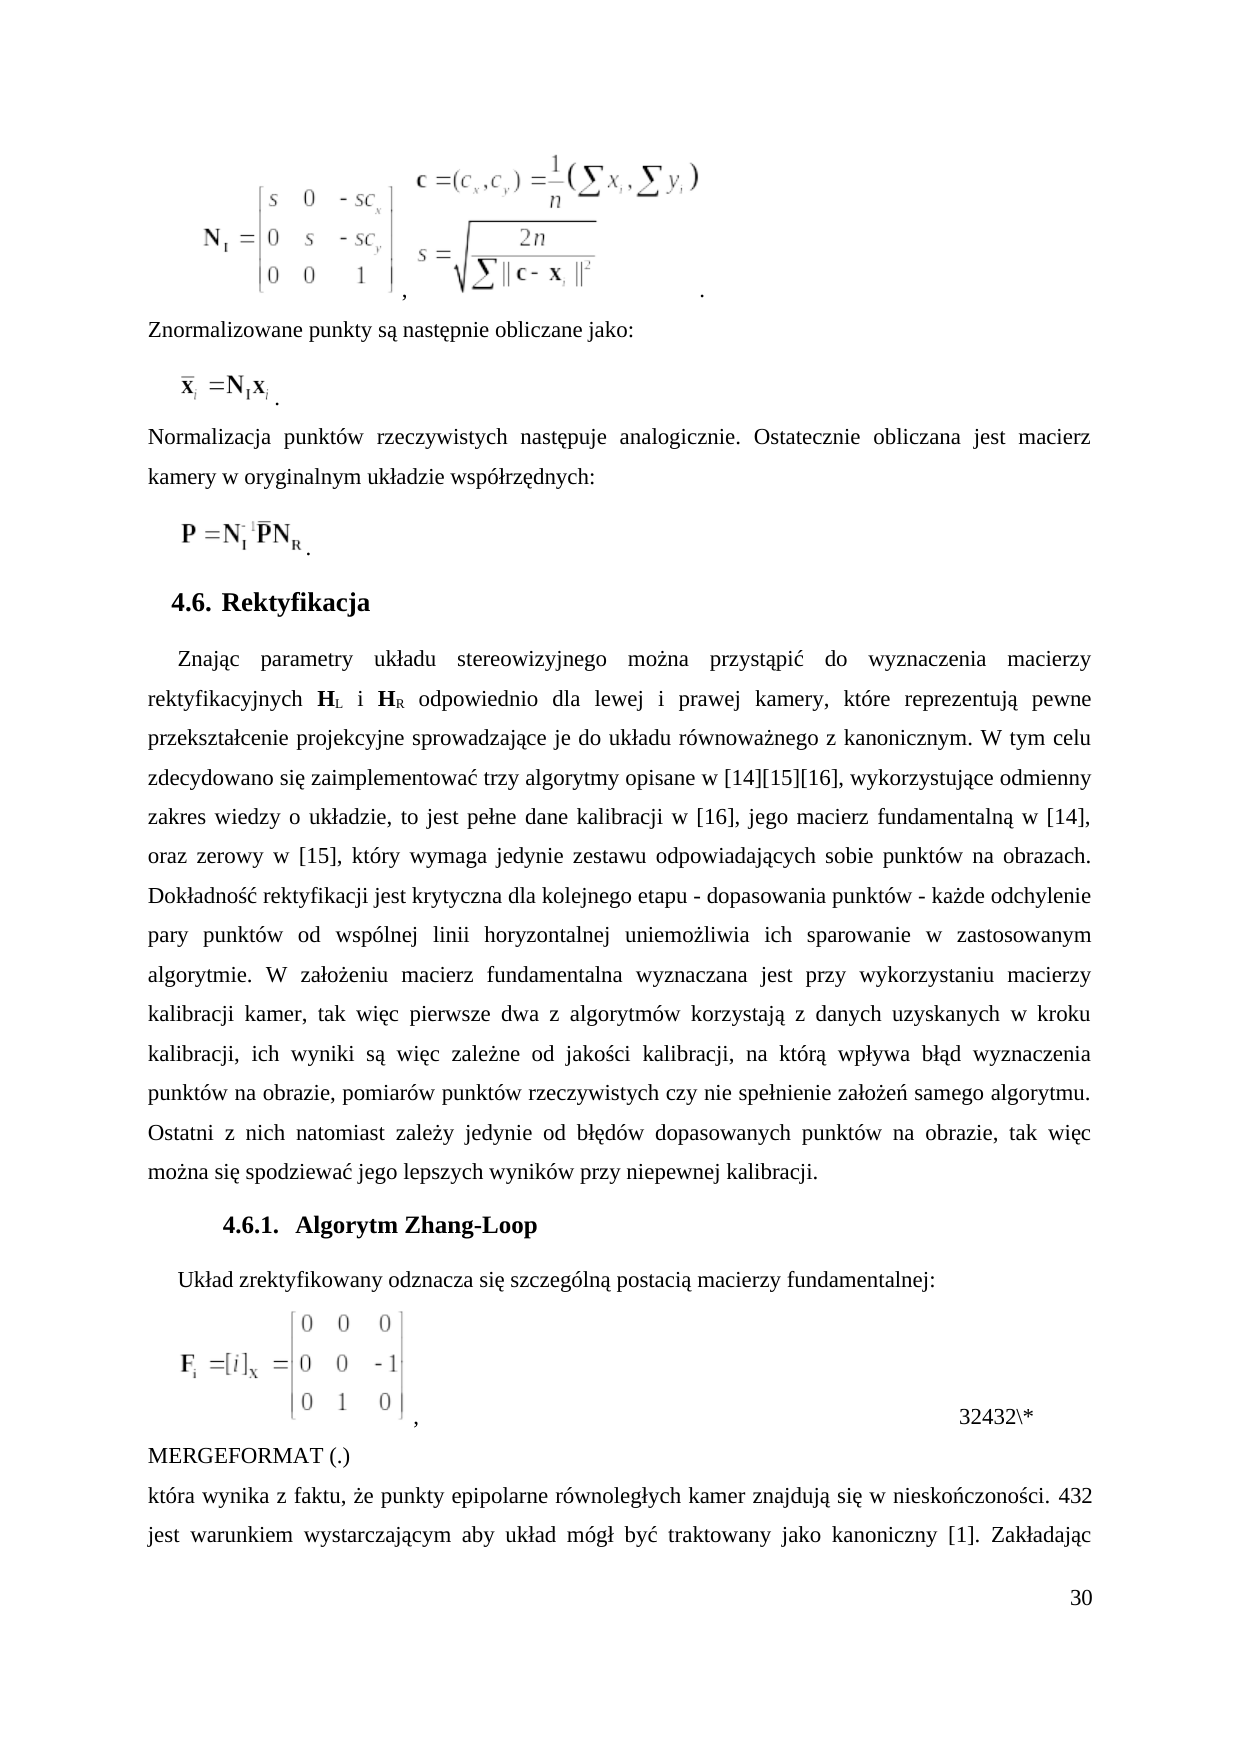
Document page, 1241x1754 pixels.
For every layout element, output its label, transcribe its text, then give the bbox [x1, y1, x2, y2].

text , . [148, 148, 1093, 303]
text , [148, 1306, 1093, 1469]
subtitle Rektyfikacja [171, 586, 1093, 617]
text Układ zrektyfikowany odznacza się szczególną postacią macierzy fundamentalnej: [148, 1266, 1093, 1292]
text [148, 1482, 1093, 1548]
text . [148, 515, 1093, 560]
text Normalizacja punktów rzeczywistych następuje analogicznie. Ostatecznie obliczana jest macierz kamery w oryginalnym układzie współrzędnych: [148, 423, 1093, 489]
subtitle Algorytm Zhang-Loop [223, 1210, 1093, 1239]
text Znając parametry układu stereowizyjnego można przystąpić do wyznaczenia macierzy rektyfikacyjnych HL i HR odpowiednio dla lewej i prawej kamery, które reprezentują pewne przekształcenie projekcyjne sprowadzające je do układu równoważnego z kanonicznym. W tym celu zdecydowano się zaimplementować trzy algorytmy opisane w [14][15][16], wykorzystujące odmienny zakres wiedzy o układzie, to jest pełne dane kalibracji w [16], jego macierz fundamentalną w [14], oraz zerowy w [15], który wymaga jedynie zestawu odpowiadających sobie punktów na obrazach. Dokładność rektyfikacji jest krytyczna dla kolejnego etapu - dopasowania punktów - każde odchylenie pary punktów od wspólnej linii horyzontalnej uniemożliwia ich sparowanie w zastosowanym algorytmie. W założeniu macierz fundamentalna wyznaczana jest przy wykorzystaniu macierzy kalibracji kamer, tak więc pierwsze dwa z algorytmów korzystają z danych uzyskanych w kroku kalibracji, ich wyniki są więc zależne od jakości kalibracji, na którą wpływa błąd wyznaczenia punktów na obrazie, pomiarów punktów rzeczywistych czy nie spełnienie założeń samego algorytmu. Ostatni z nich natomiast zależy jedynie od błędów dopasowanych punktów na obrazie, tak więc można się spodziewać jego lepszych wyników przy niepewnej kalibracji. [148, 645, 1093, 1185]
text Znormalizowane punkty są następnie obliczane jako: [148, 316, 1093, 342]
text . [148, 368, 1093, 410]
